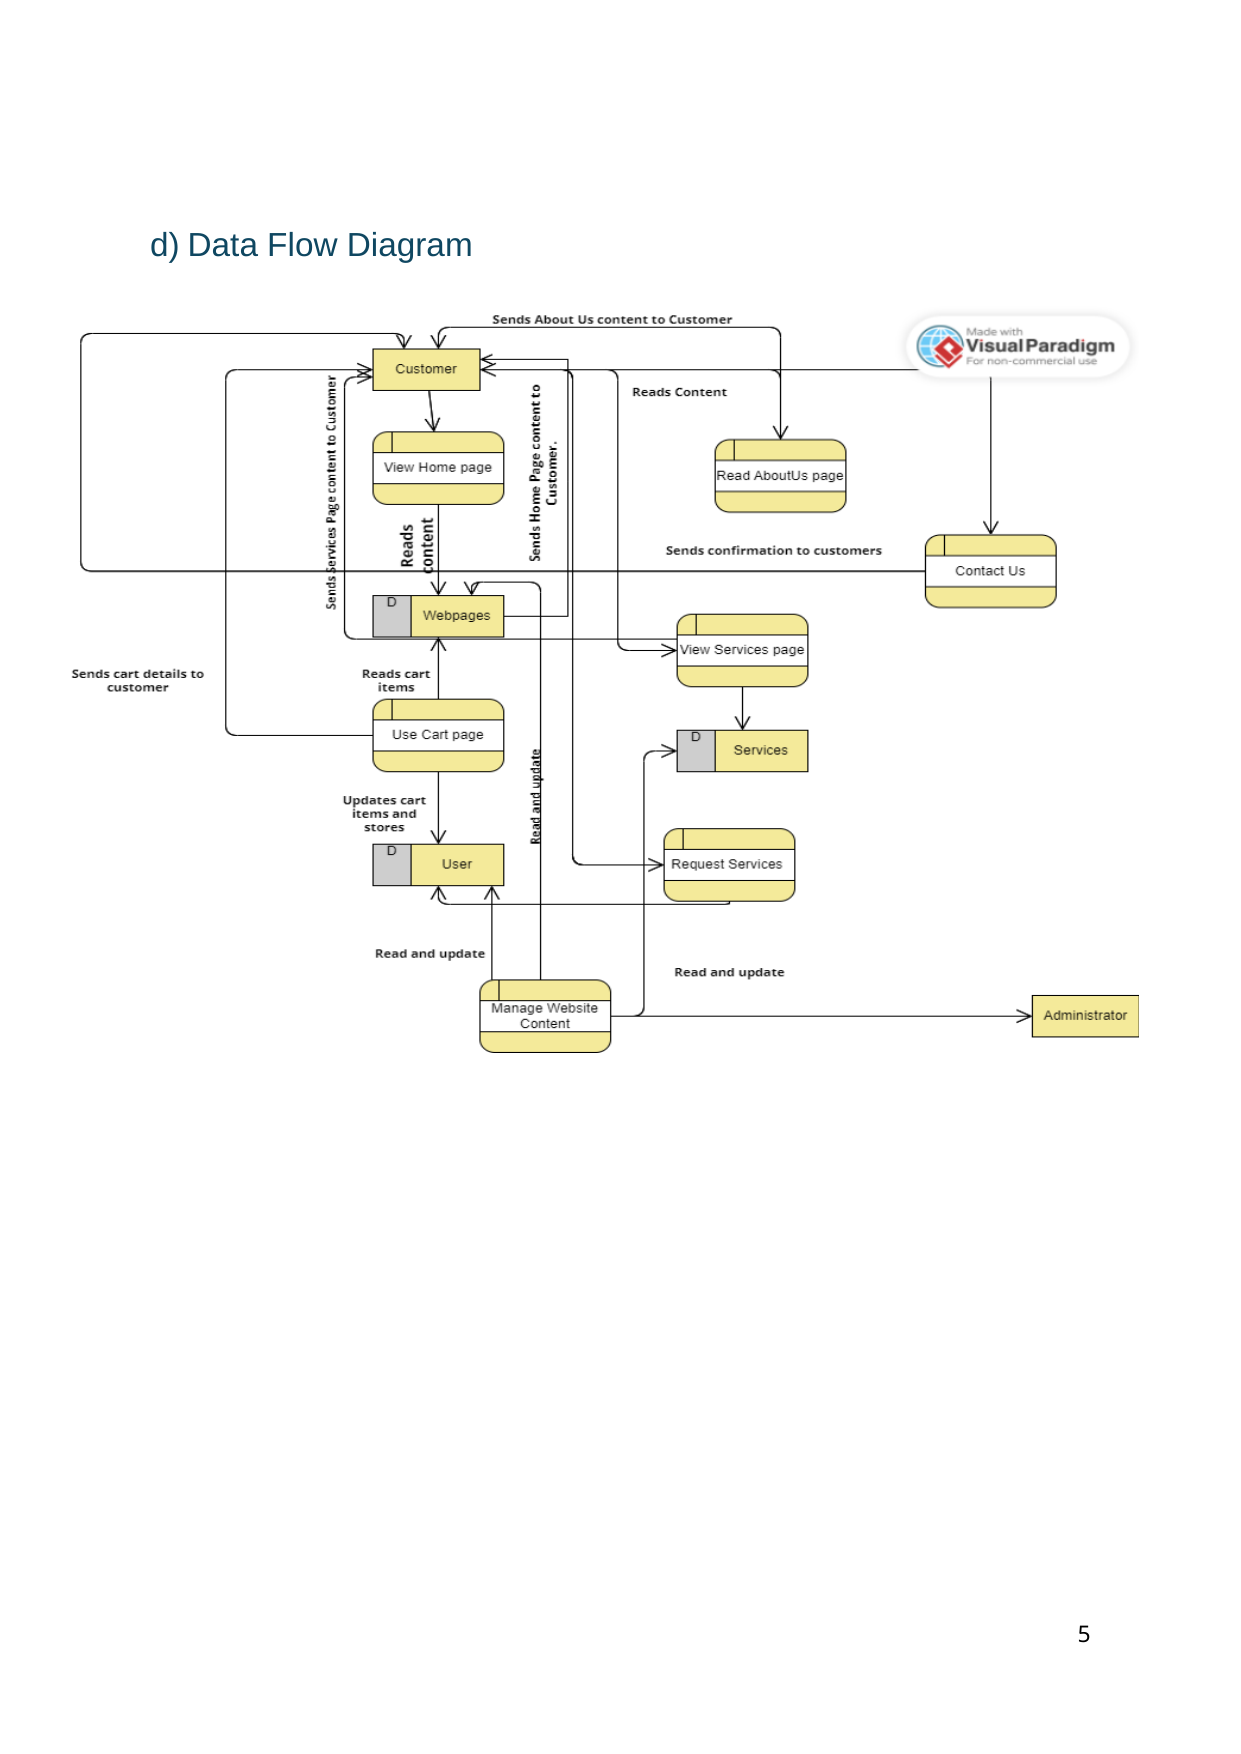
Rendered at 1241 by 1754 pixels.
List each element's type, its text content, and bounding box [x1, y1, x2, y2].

picture [53, 305, 1139, 1053]
subtitle Data Flow Diagram [150, 225, 1090, 263]
